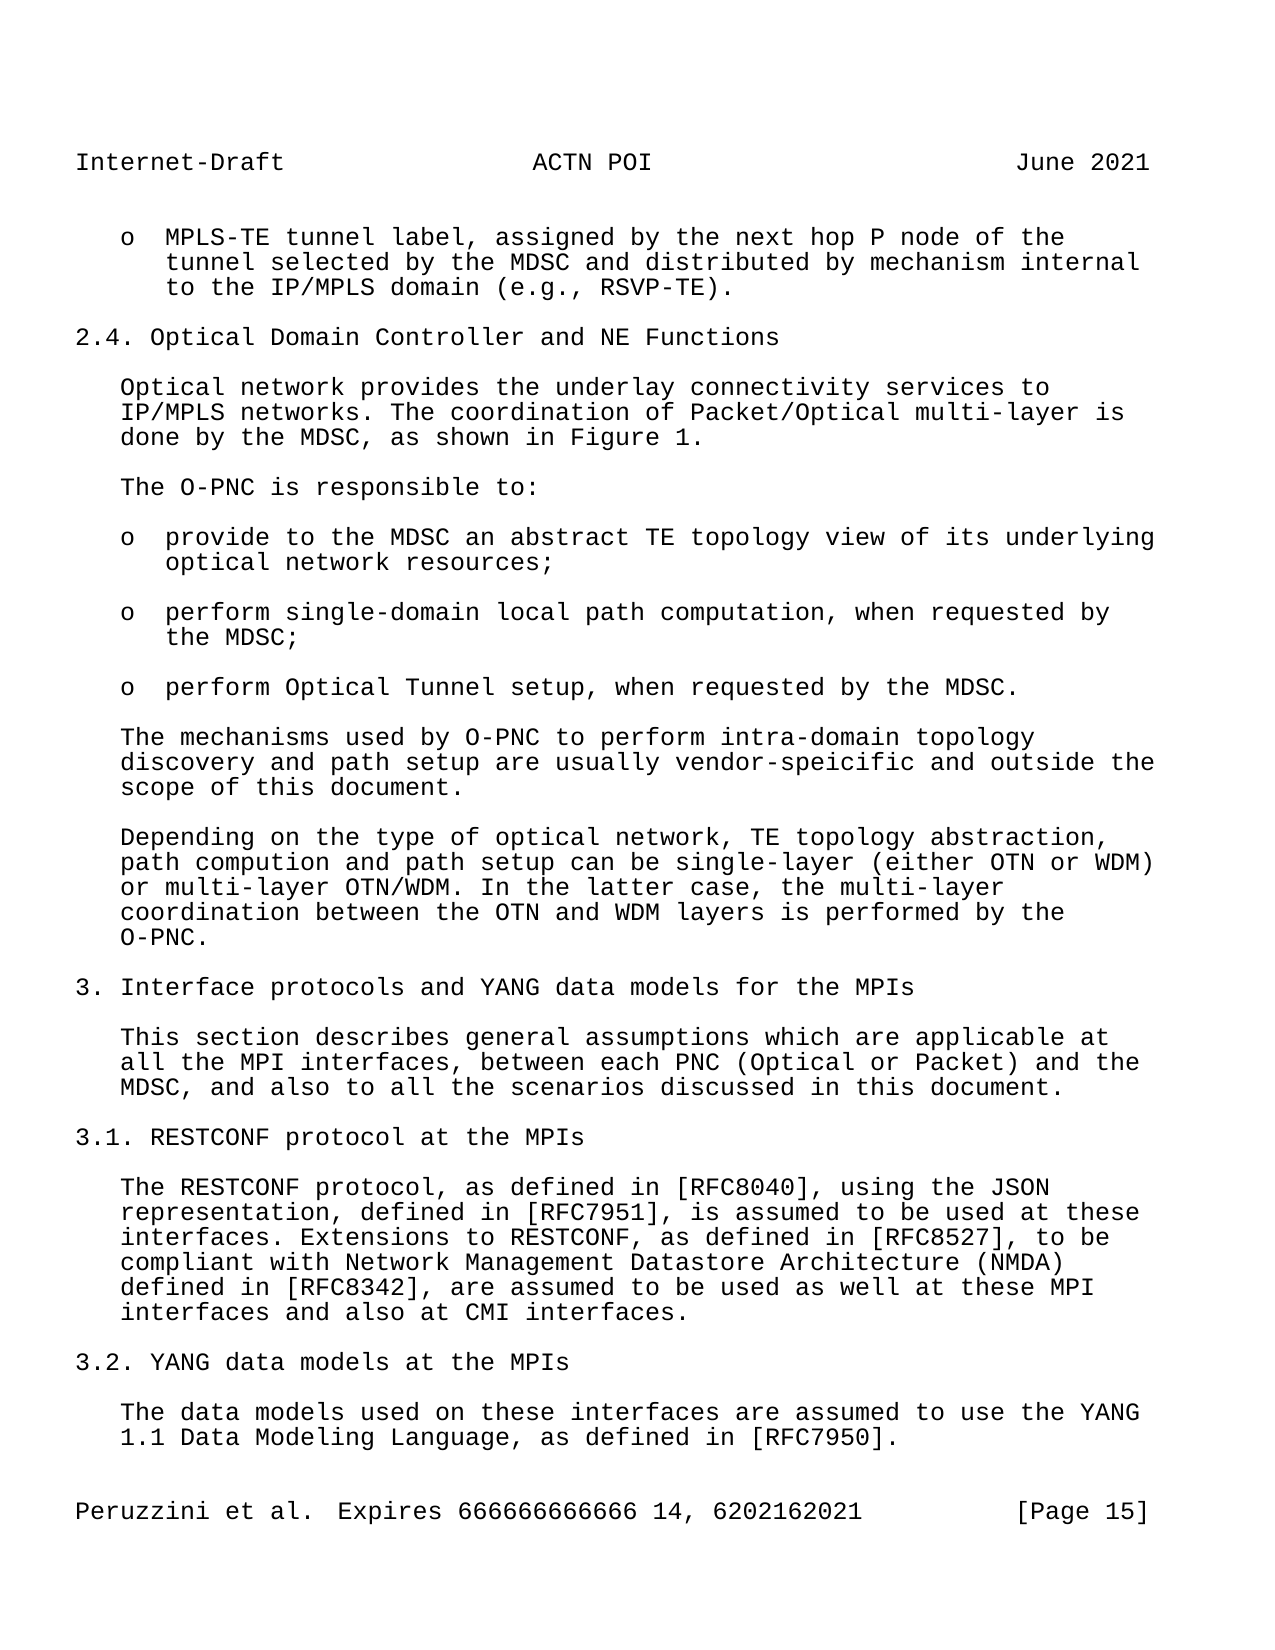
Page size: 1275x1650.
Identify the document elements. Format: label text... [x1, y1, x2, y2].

subtitle RESTCONF protocol at the MPIs [75, 1125, 1155, 1150]
text Optical network provides the underlay connectivity services to IP/MPLS networks. The coordination of Packet/Optical multi-layer is done by the MDSC, as shown in Figure 1. [120, 375, 1155, 450]
subtitle Interface protocols and YANG data models for the MPIs [75, 975, 1155, 1000]
text The data models used on these interfaces are assumed to use the YANG 1.1 Data Modeling Language, as defined in [RFC7950]. [120, 1400, 1155, 1450]
text The O-PNC is responsible to: [120, 475, 1155, 500]
list perform Optical Tunnel setup, when requested by the MDSC. [120, 675, 1155, 700]
list MPLS-TE tunnel label, assigned by the next hop P node of the tunnel selected by the MDSC and distributed by mechanism internal to the IP/MPLS domain (e.g., RSVP-TE). [120, 225, 1155, 300]
text This section describes general assumptions which are applicable at all the MPI interfaces, between each PNC (Optical or Packet) and the MDSC, and also to all the scenarios discussed in this document. [120, 1025, 1155, 1100]
list perform single-domain local path computation, when requested by the MDSC; [120, 600, 1155, 650]
subtitle YANG data models at the MPIs [75, 1350, 1155, 1375]
subtitle Optical Domain Controller and NE Functions [75, 325, 1155, 350]
text Depending on the type of optical network, TE topology abstraction, path compution and path setup can be single-layer (either OTN or WDM) or multi-layer OTN/WDM. In the latter case, the multi-layer coordination between the OTN and WDM layers is performed by the O-PNC. [120, 825, 1155, 950]
text The RESTCONF protocol, as defined in [RFC8040], using the JSON representation, defined in [RFC7951], is assumed to be used at these interfaces. Extensions to RESTCONF, as defined in [RFC8527], to be compliant with Network Management Datastore Architecture (NMDA) defined in [RFC8342], are assumed to be used as well at these MPI interfaces and also at CMI interfaces. [120, 1175, 1155, 1325]
list provide to the MDSC an abstract TE topology view of its underlying optical network resources; [120, 525, 1155, 575]
text The mechanisms used by O-PNC to perform intra-domain topology discovery and path setup are usually vendor-speicific and outside the scope of this document. [120, 725, 1155, 800]
